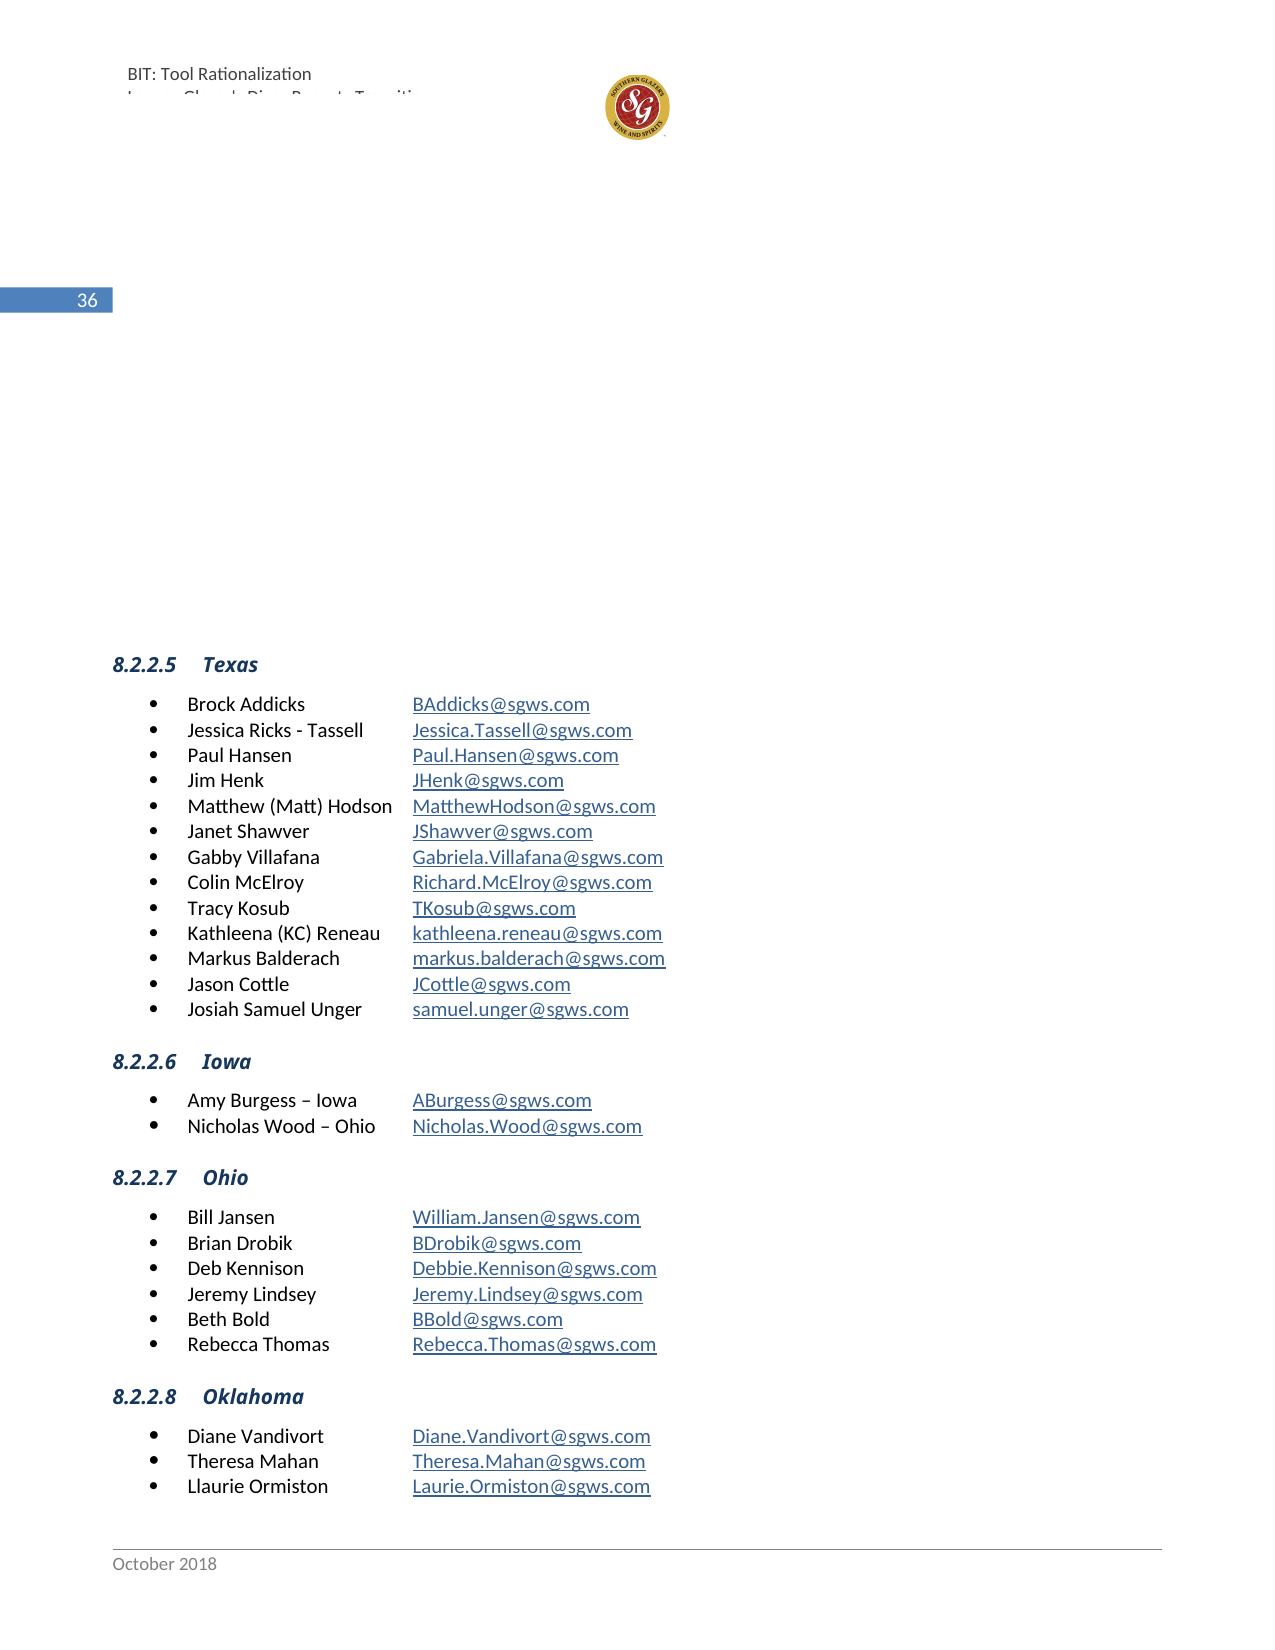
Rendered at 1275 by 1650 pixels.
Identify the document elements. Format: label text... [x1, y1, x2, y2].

list Llaurie Ormiston Laurie.Ormiston@sgws.com [150, 1474, 1162, 1499]
list Diane Vandivort Diane.Vandivort@sgws.com [150, 1423, 1162, 1448]
subtitle Iowa [112, 1047, 1162, 1075]
list Jeremy Lindsey Jeremy.Lindsey@sgws.com [150, 1281, 1162, 1306]
subtitle Texas [112, 650, 1162, 679]
list Bill Jansen William.Jansen@sgws.com [150, 1204, 1162, 1230]
picture [605, 75, 670, 140]
list Josiah Samuel Unger samuel.unger@sgws.com [150, 996, 1162, 1022]
list Gabby Villafana Gabriela.Villafana@sgws.com [150, 844, 1162, 869]
list Tracy Kosub TKosub@sgws.com [150, 895, 1162, 920]
list Beth Bold BBold@sgws.com [150, 1306, 1162, 1332]
list Nicholas Wood – Ohio Nicholas.Wood@sgws.com [150, 1113, 1162, 1138]
subtitle Ohio [112, 1163, 1162, 1192]
list Paul Hansen Paul.Hansen@sgws.com [150, 742, 1162, 768]
list Colin McElroy Richard.McElroy@sgws.com [150, 869, 1162, 895]
list Jim Henk JHenk@sgws.com [150, 768, 1162, 793]
list Rebecca Thomas Rebecca.Thomas@sgws.com [150, 1332, 1162, 1357]
list Deb Kennison Debbie.Kennison@sgws.com [150, 1255, 1162, 1281]
list Markus Balderach markus.balderach@sgws.com [150, 946, 1162, 971]
list Jason Cottle JCottle@sgws.com [150, 971, 1162, 996]
list Brian Drobik BDrobik@sgws.com [150, 1230, 1162, 1255]
list Matthew (Matt) Hodson MatthewHodson@sgws.com [150, 793, 1162, 818]
list Brock Addicks BAddicks@sgws.com [150, 691, 1162, 717]
list Amy Burgess – Iowa ABurgess@sgws.com [150, 1088, 1162, 1113]
list Jessica Ricks - Tassell Jessica.Tassell@sgws.com [150, 717, 1162, 742]
list Janet Shawver JShawver@sgws.com [150, 818, 1162, 844]
list Theresa Mahan Theresa.Mahan@sgws.com [150, 1448, 1162, 1474]
subtitle Oklahoma [112, 1382, 1162, 1410]
list Kathleena (KC) Reneau kathleena.reneau@sgws.com [150, 920, 1162, 946]
